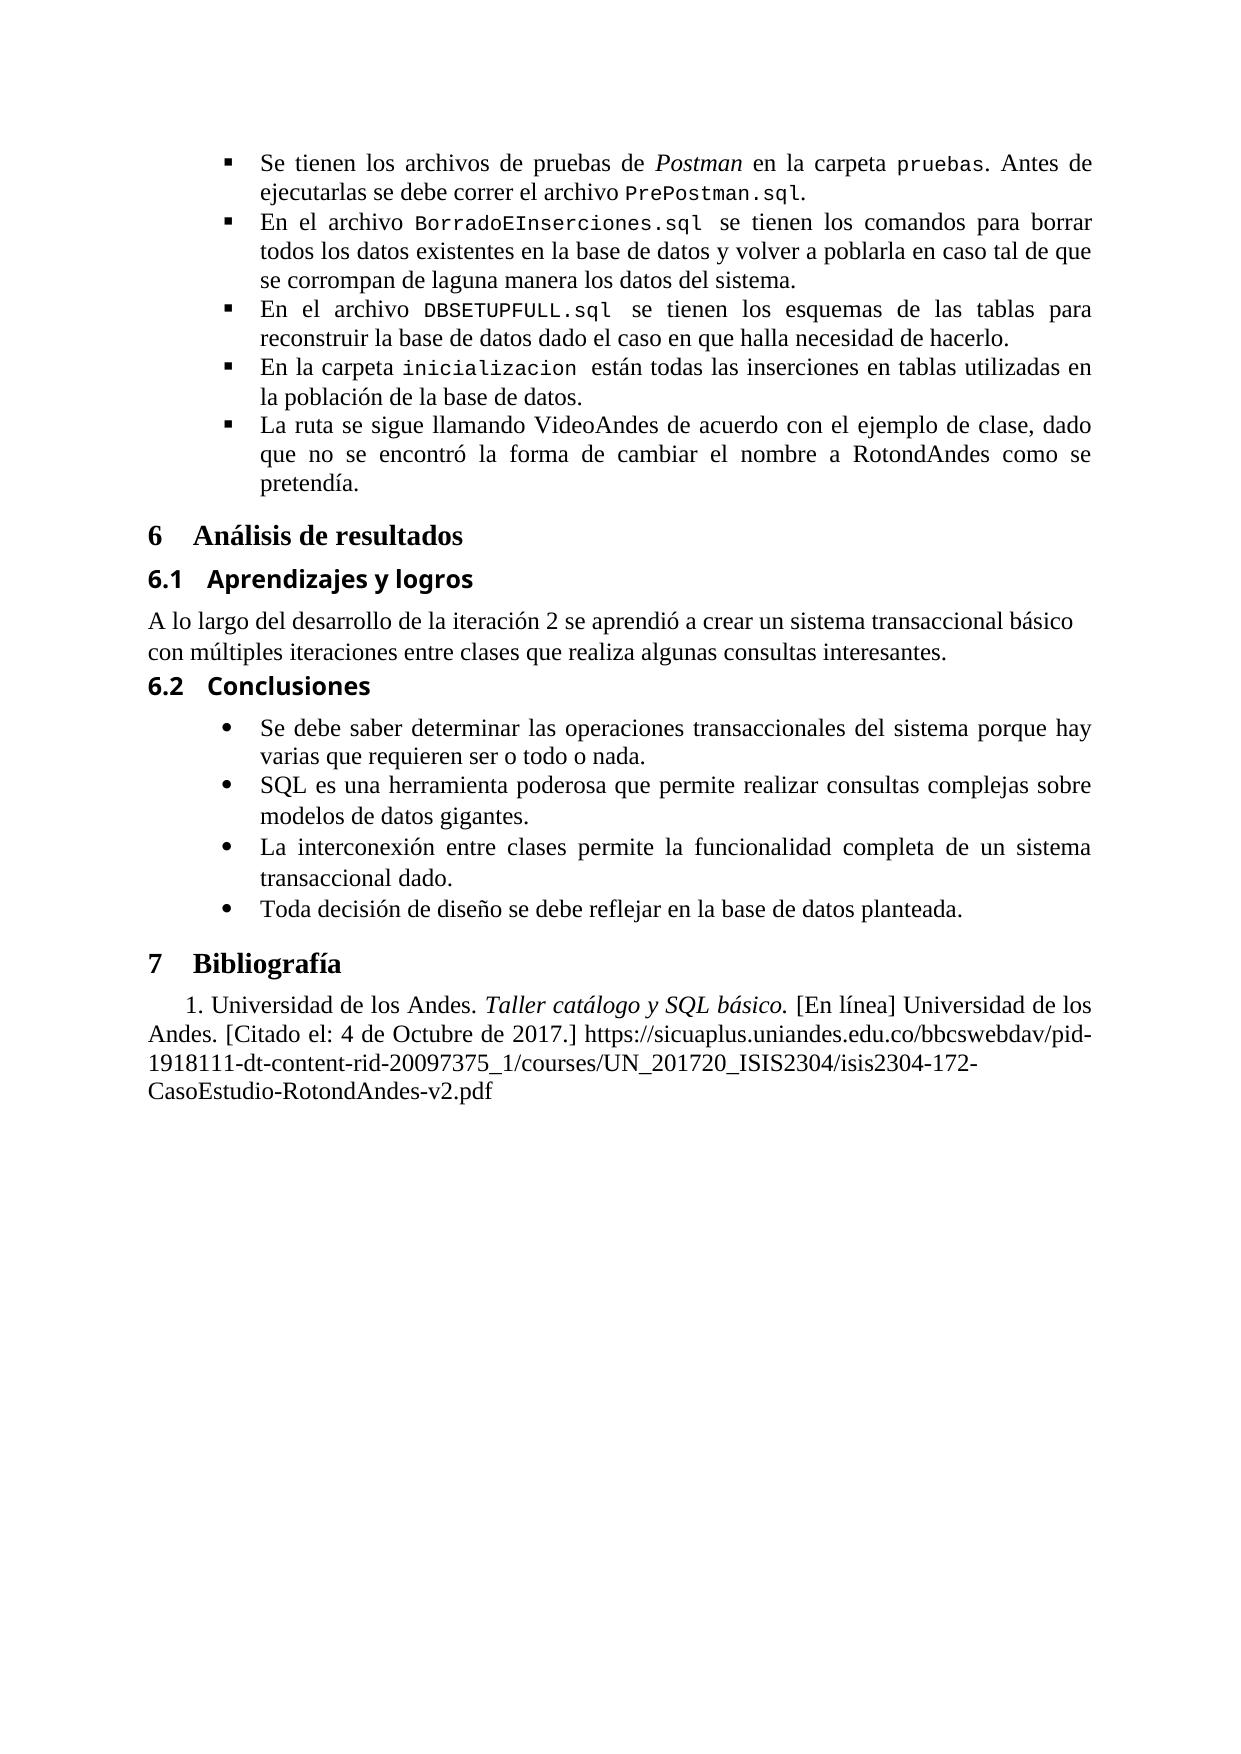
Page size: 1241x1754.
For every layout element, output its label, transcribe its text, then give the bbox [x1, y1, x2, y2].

list Se tienen los archivos de pruebas de Postman en la carpeta pruebas. Antes de ejecutarlas se debe correr el archivo PrePostman.sql. [222, 148, 1092, 207]
text A lo largo del desarrollo de la iteración 2 se aprendió a crear un sistema transaccional básico con múltiples iteraciones entre clases que realiza algunas consultas interesantes. [148, 606, 1092, 666]
list Se debe saber determinar las operaciones transaccionales del sistema porque hay varias que requieren ser o todo o nada. [222, 713, 1092, 770]
list En el archivo BorradoEInserciones.sql se tienen los comandos para borrar todos los datos existentes en la base de datos y volver a poblarla en caso tal de que se corrompan de laguna manera los datos del sistema. [222, 207, 1092, 294]
list La ruta se sigue llamando VideoAndes de acuerdo con el ejemplo de clase, dado que no se encontró la forma de cambiar el nombre a RotondAndes como se pretendía. [222, 411, 1092, 497]
subtitle Análisis de resultados [148, 518, 1092, 551]
list En la carpeta inicializacion están todas las inserciones en tablas utilizadas en la población de la base de datos. [222, 352, 1092, 411]
subtitle Aprendizajes y logros [148, 562, 1092, 596]
subtitle Conclusiones [148, 668, 1092, 702]
subtitle Bibliografía [148, 946, 1092, 980]
list La interconexión entre clases permite la funcionalidad completa de un sistema transaccional dado. [222, 832, 1092, 892]
list SQL es una herramienta poderosa que permite realizar consultas complejas sobre modelos de datos gigantes. [222, 770, 1092, 830]
list En el archivo DBSETUPFULL.sql se tienen los esquemas de las tablas para reconstruir la base de datos dado el caso en que halla necesidad de hacerlo. [222, 294, 1092, 352]
text 1. Universidad de los Andes. Taller catálogo y SQL básico. [En línea] Universidad de los Andes. [Citado el: 4 de Octubre de 2017.] https://sicuaplus.uniandes.edu.co/bbcswebdav/pid-1918111-dt-content-rid-20097375_1/courses/UN_201720_ISIS2304/isis2304-172-CasoEstudio-RotondAndes-v2.pdf [148, 990, 1092, 1105]
list Toda decisión de diseño se debe reflejar en la base de datos planteada. [222, 894, 1092, 923]
